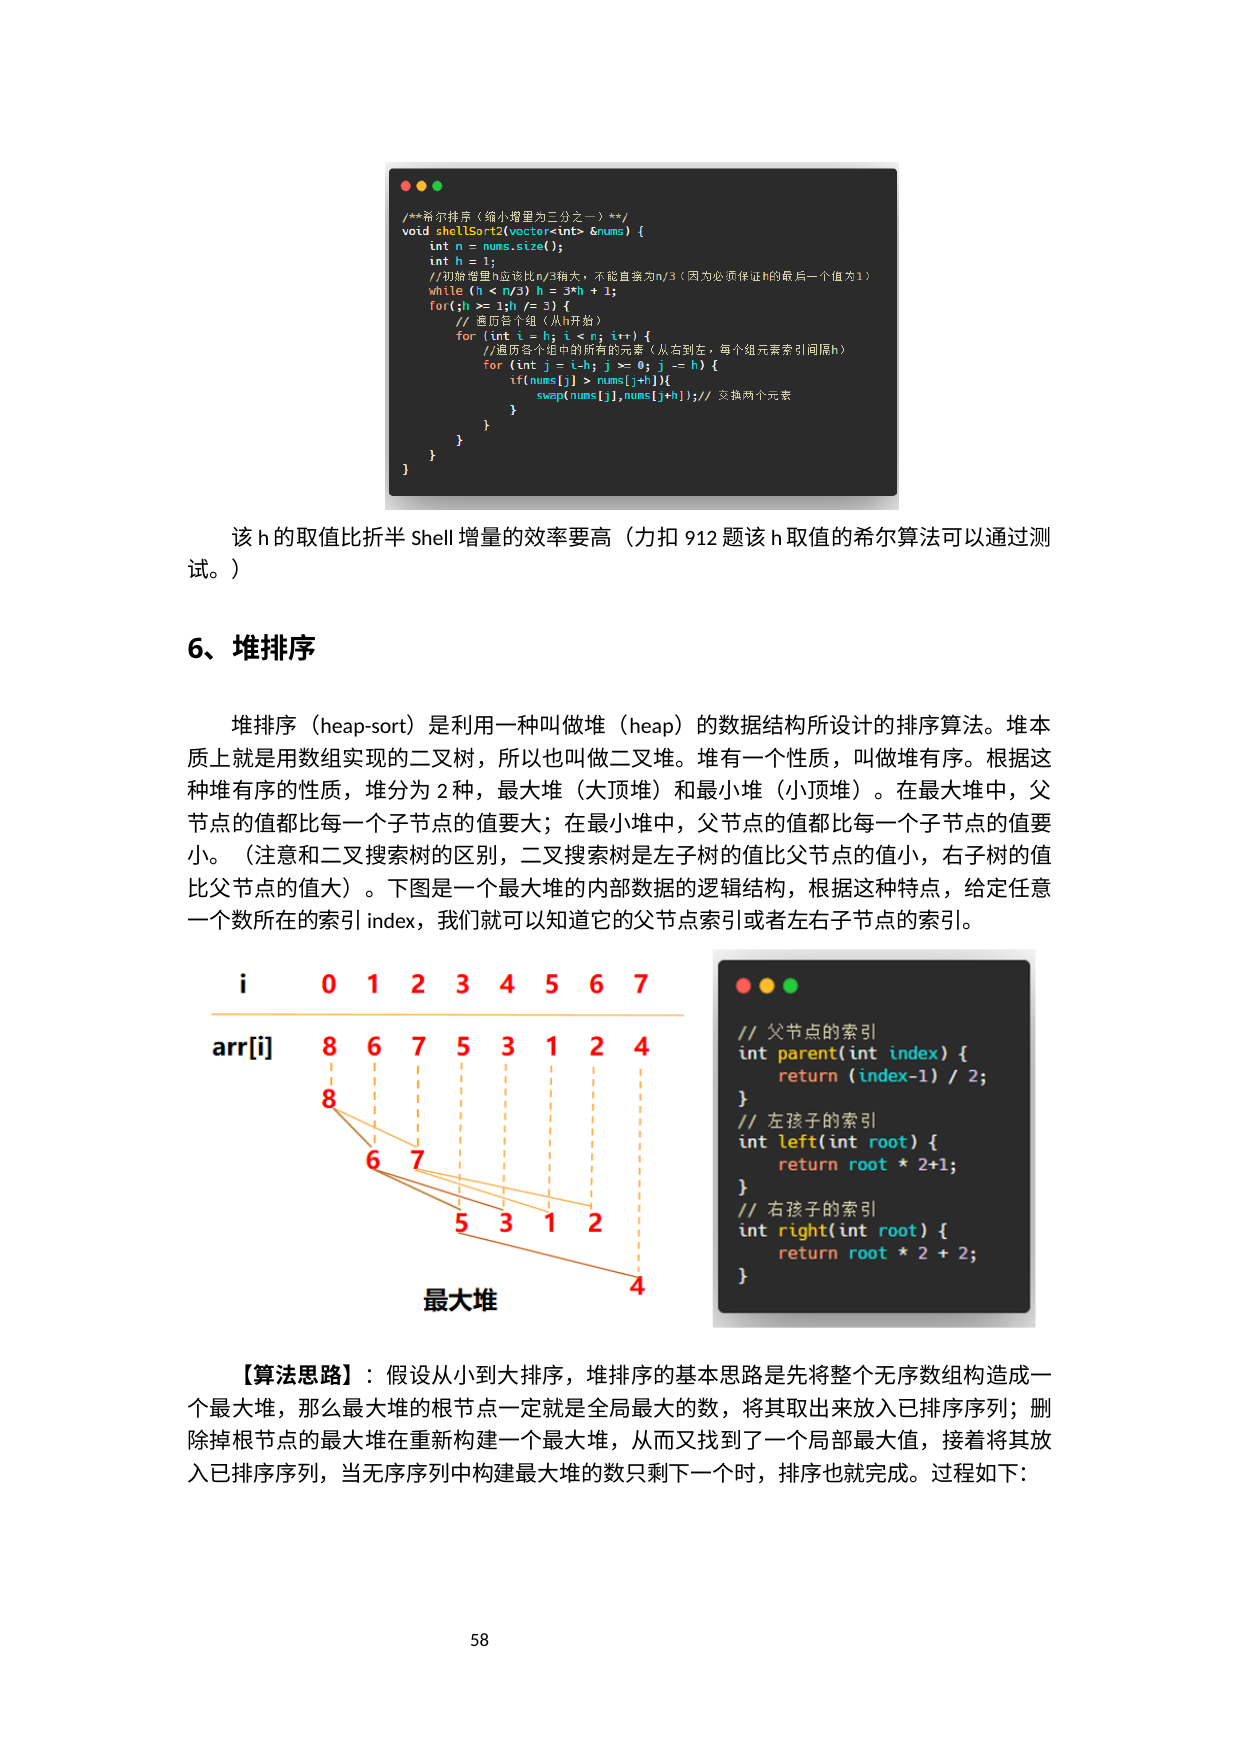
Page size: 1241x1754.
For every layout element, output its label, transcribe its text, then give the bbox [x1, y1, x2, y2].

picture [187, 935, 1053, 1339]
text 【算法思路】：假设从小到大排序，堆排序的基本思路是先将整个无序数组构造成一个最大堆，那么最大堆的根节点一定就是全局最大的数，将其取出来放入已排序序列；删除掉根节点的最大堆在重新构建一个最大堆，从而又找到了一个局部最大值，接着将其放入已排序序列，当无序序列中构建最大堆的数只剩下一个时，排序也就完成。过程如下： [187, 1358, 1053, 1488]
subtitle 6、堆排序 [187, 614, 1053, 679]
text 该h的取值比折半Shell增量的效率要高（力扣912题该h取值的希尔算法可以通过测试。） [187, 519, 1053, 584]
picture [385, 162, 899, 510]
text 堆排序（heap-sort）是利用一种叫做堆（heap）的数据结构所设计的排序算法。堆本质上就是用数组实现的二叉树，所以也叫做二叉堆。堆有一个性质，叫做堆有序。根据这种堆有序的性质，堆分为2种，最大堆（大顶堆）和最小堆（小顶堆）。在最大堆中，父节点的值都比每一个子节点的值要大；在最小堆中，父节点的值都比每一个子节点的值要小。（注意和二叉搜索树的区别，二叉搜索树是左子树的值比父节点的值小，右子树的值比父节点的值大）。下图是一个最大堆的内部数据的逻辑结构，根据这种特点，给定任意一个数所在的索引index，我们就可以知道它的父节点索引或者左右子节点的索引。 [187, 708, 1053, 935]
